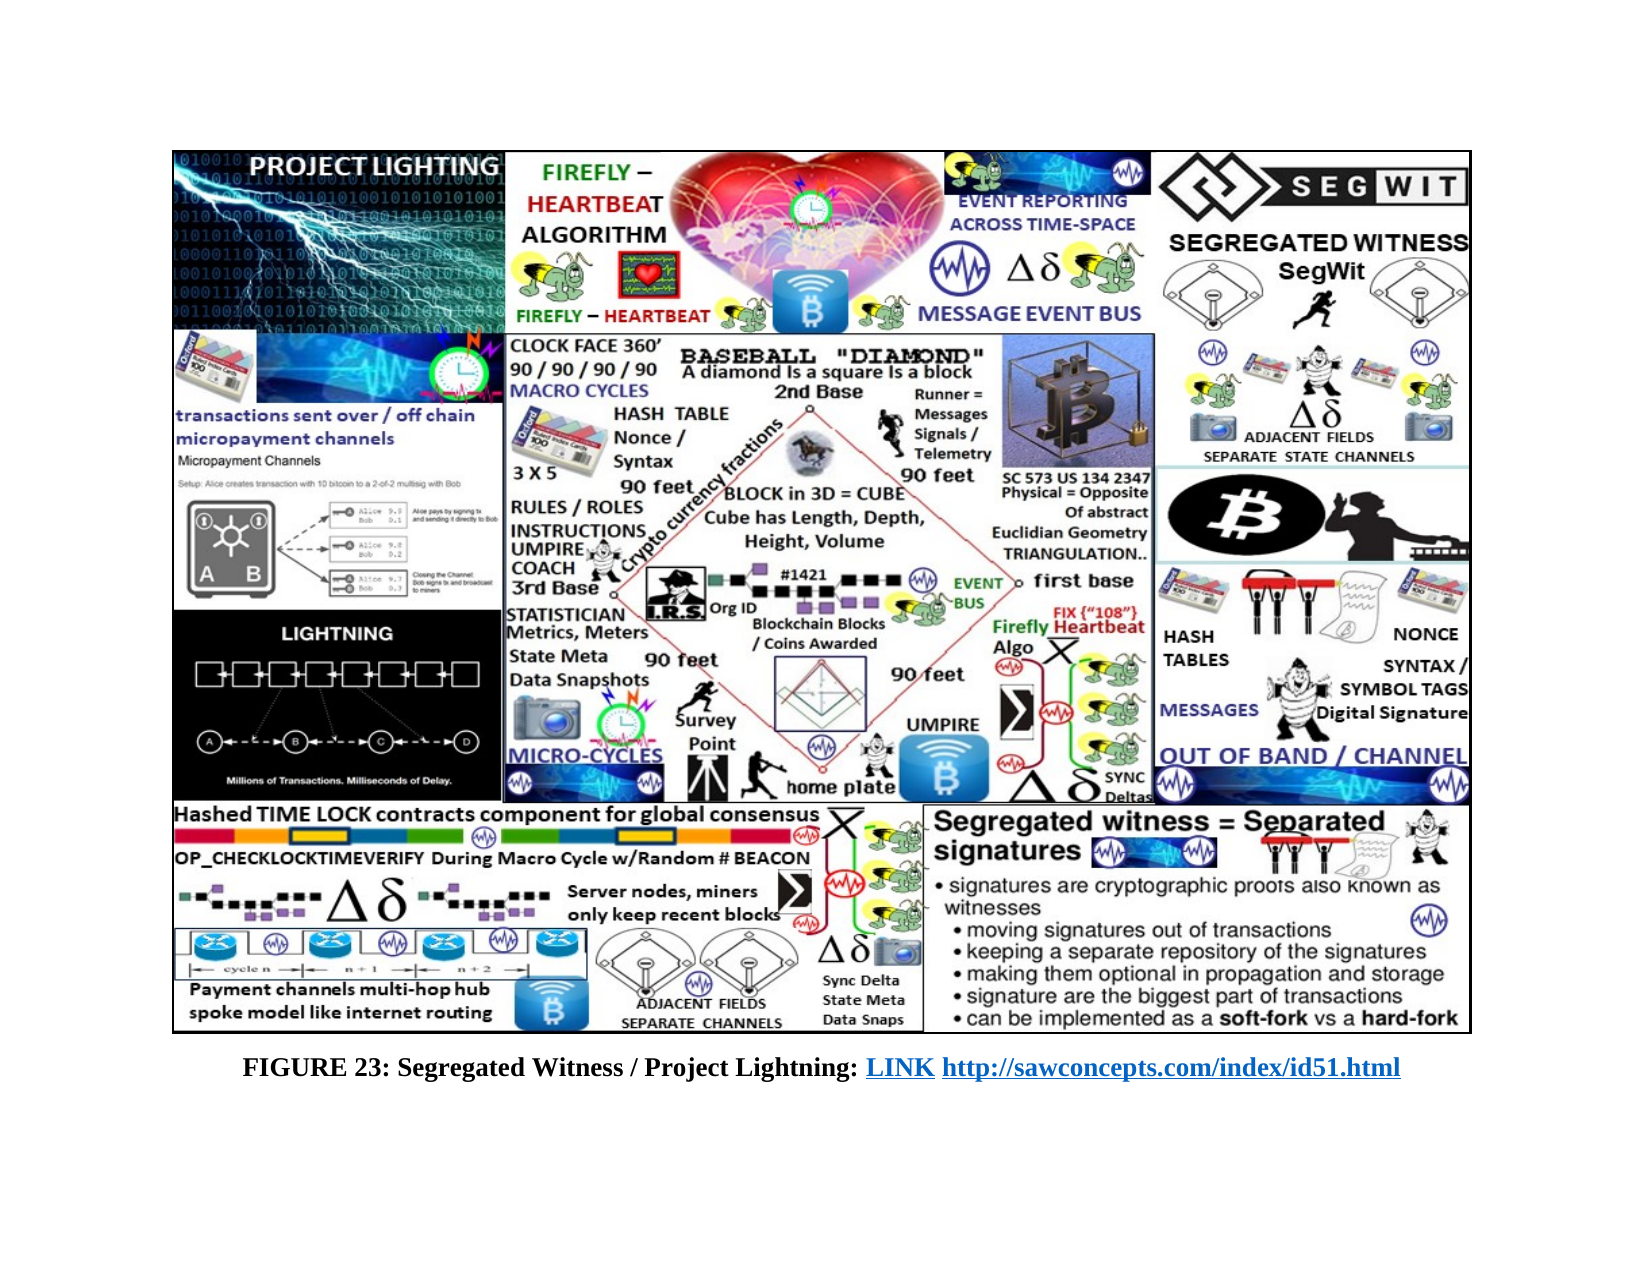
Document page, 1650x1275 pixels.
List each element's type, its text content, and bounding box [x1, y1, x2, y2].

picture [174, 152, 1469, 1032]
text FIGURE 23: Segregated Witness / Project Lightning: LINK http://sawconcepts.com/index/id51.html [112, 1051, 1531, 1082]
